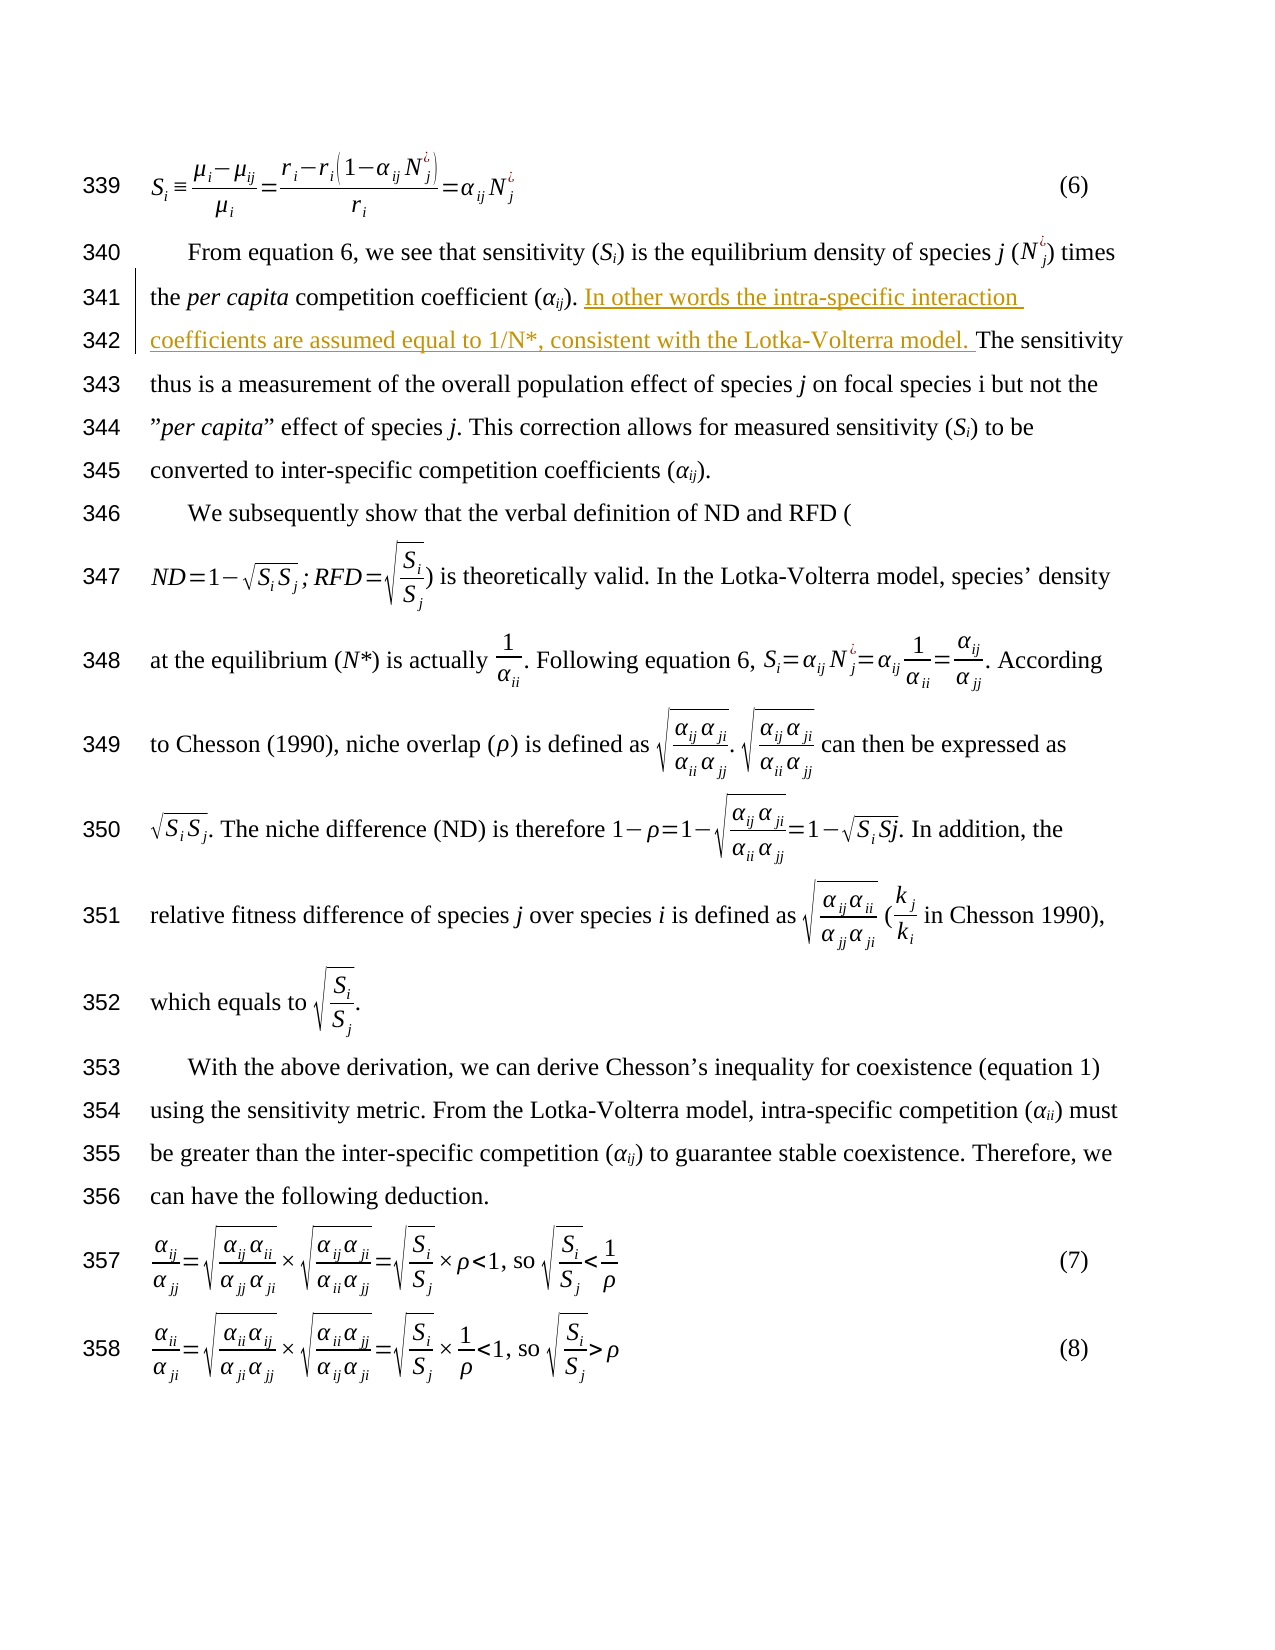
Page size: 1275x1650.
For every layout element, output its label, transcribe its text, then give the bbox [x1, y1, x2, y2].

text , so (8) [150, 1311, 1125, 1384]
text (6) [150, 150, 1125, 221]
text With the above derivation, we can derive Chesson’s inequality for coexistence (equation 1) using the sensitivity metric. From the Lotka-Volterra model, intra-specific competition (αii) must be greater than the inter-specific competition (αij) to guarantee stable coexistence. Therefore, we can have the following deduction. [150, 1052, 1125, 1210]
text From equation 6, we see that sensitivity (Si) is the equilibrium density of species j () times the per capita competition coefficient (αij). The sensitivity thus is a measurement of the overall population effect of species j on focal species i but not the ”per capita” effect of species j. This correction allows for measured sensitivity (Si) to be converted to inter-specific competition coefficients (αij). [150, 236, 1125, 484]
text , so (7) [150, 1224, 1125, 1297]
text We subsequently show that the verbal definition of ND and RFD () is theoretically valid. In the Lotka-Volterra model, species’ density at the equilibrium (N*) is actually . Following equation 6, . According to Chesson (1990), niche overlap () is defined as . can then be expressed as . The niche difference (ND) is therefore . In addition, the relative fitness difference of species j over species i is defined as ( in Chesson 1990), which equals to . [150, 498, 1125, 1037]
